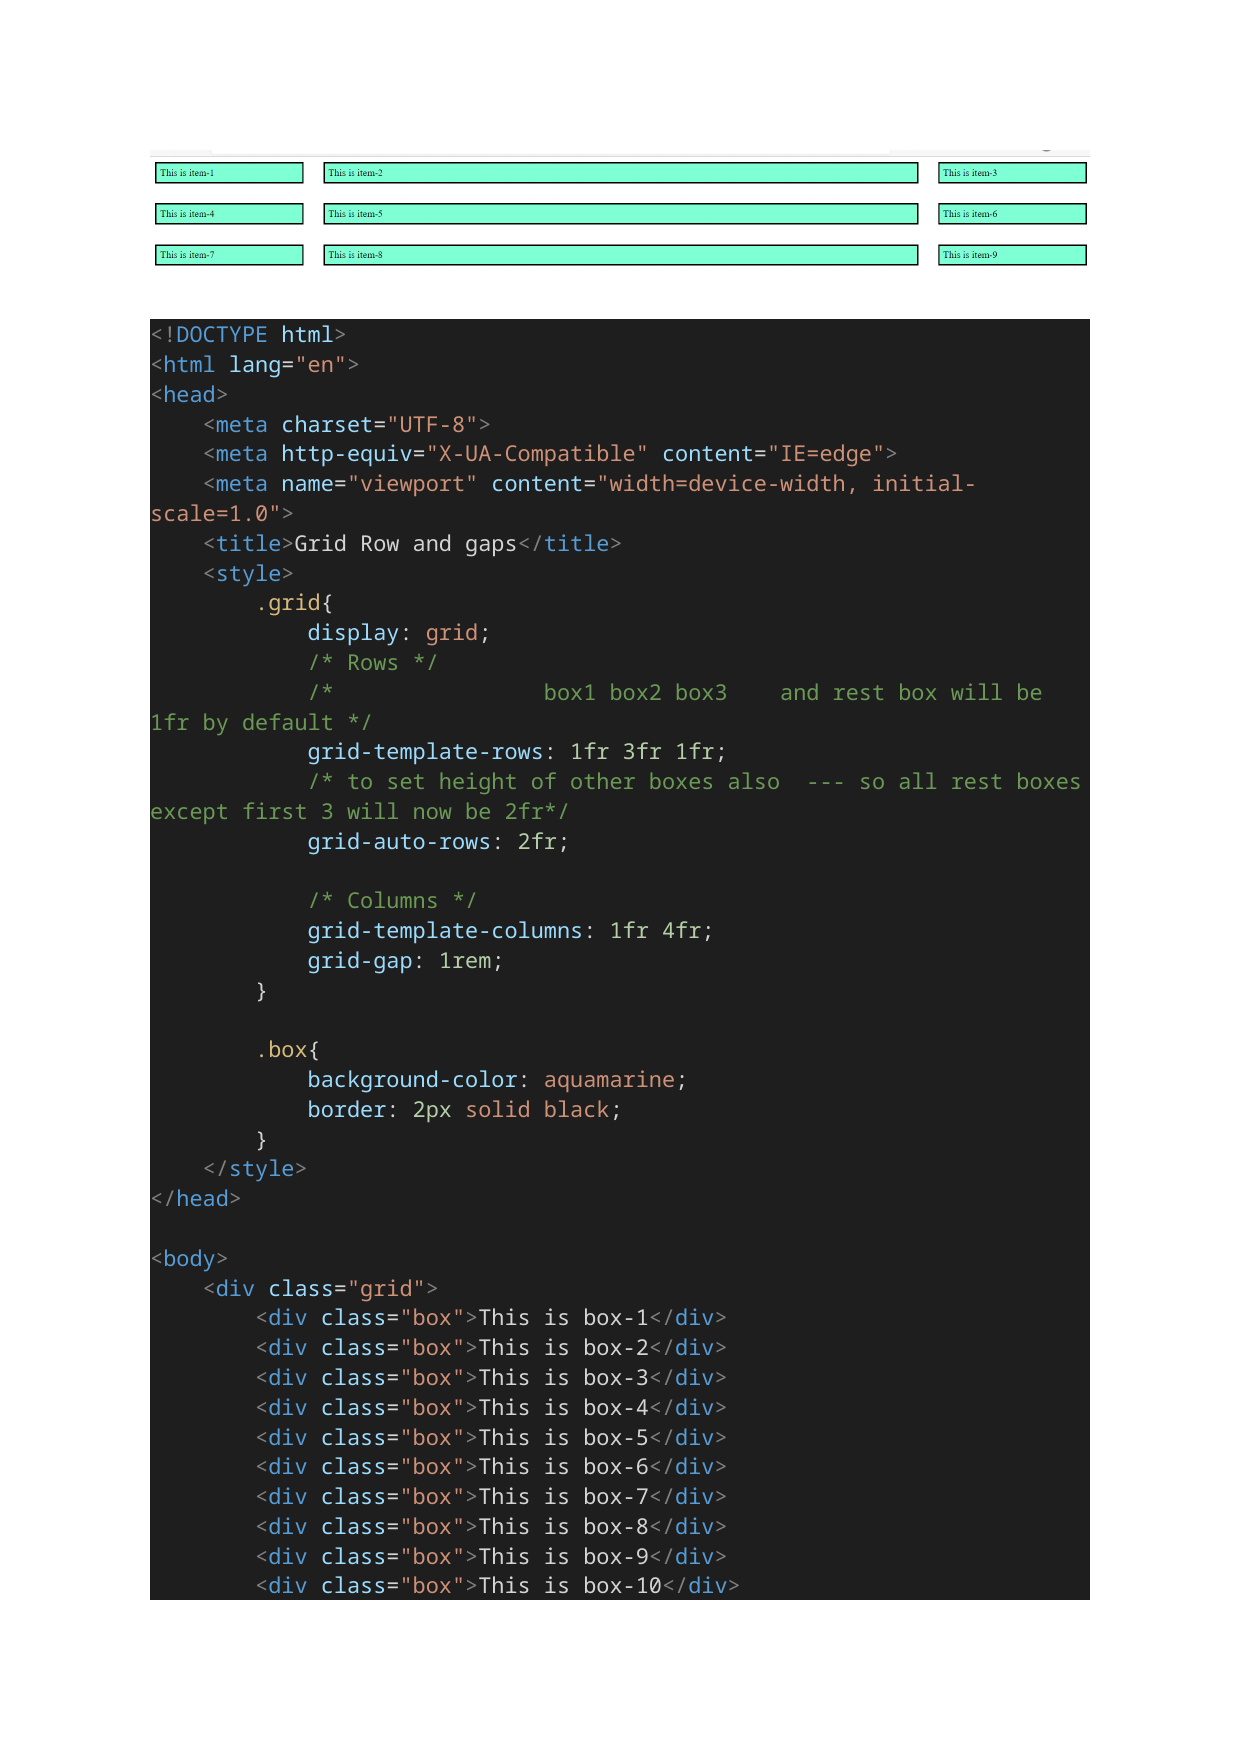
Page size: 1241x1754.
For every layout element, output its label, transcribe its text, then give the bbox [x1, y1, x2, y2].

text <meta name="viewport" content="width=device-width, initial-scale=1.0"> [150, 468, 1090, 528]
text <head> [150, 379, 1090, 409]
text background-color: aquamarine; [150, 1064, 1090, 1094]
text <div class="box">This is box-5</div> [150, 1422, 1090, 1451]
text border: 2px solid black; [150, 1094, 1090, 1124]
text <html lang="en"> [150, 349, 1090, 379]
text <div class="grid"> [150, 1273, 1090, 1302]
text <div class="box">This is box-3</div> [150, 1362, 1090, 1392]
text </style> [150, 1153, 1090, 1183]
text <div class="box">This is box-10</div> [150, 1571, 1090, 1600]
text <body> [150, 1243, 1090, 1273]
text grid-gap: 1rem; [150, 945, 1090, 975]
text <div class="box">This is box-2</div> [150, 1332, 1090, 1362]
text <div class="box">This is box-8</div> [150, 1511, 1090, 1541]
text display: grid; [150, 617, 1090, 647]
text /* Columns */ [150, 885, 1090, 915]
text grid-template-columns: 1fr 4fr; [150, 915, 1090, 945]
text <div class="box">This is box-6</div> [150, 1451, 1090, 1481]
text <div class="box">This is box-9</div> [150, 1541, 1090, 1571]
text <!DOCTYPE html> [150, 319, 1090, 349]
text <meta charset="UTF-8"> [150, 409, 1090, 438]
text <style> [150, 558, 1090, 587]
text <title>Grid Row and gaps</title> [150, 528, 1090, 558]
text </head> [150, 1183, 1090, 1213]
text /* Rows */ [150, 647, 1090, 677]
text grid-auto-rows: 2fr; [150, 826, 1090, 856]
text grid-template-rows: 1fr 3fr 1fr; [150, 736, 1090, 766]
text } [150, 975, 1090, 1004]
text /* to set height of other boxes also --- so all rest boxes except first 3 will now be 2fr*/ [150, 766, 1090, 826]
text } [150, 1124, 1090, 1153]
text <div class="box">This is box-1</div> [150, 1302, 1090, 1332]
text /* box1 box2 box3 and rest box will be 1fr by default */ [150, 677, 1090, 736]
text .grid{ [150, 587, 1090, 617]
text .box{ [150, 1034, 1090, 1064]
text <meta http-equiv="X-UA-Compatible" content="IE=edge"> [150, 438, 1090, 468]
text <div class="box">This is box-7</div> [150, 1481, 1090, 1511]
text <div class="box">This is box-4</div> [150, 1392, 1090, 1422]
